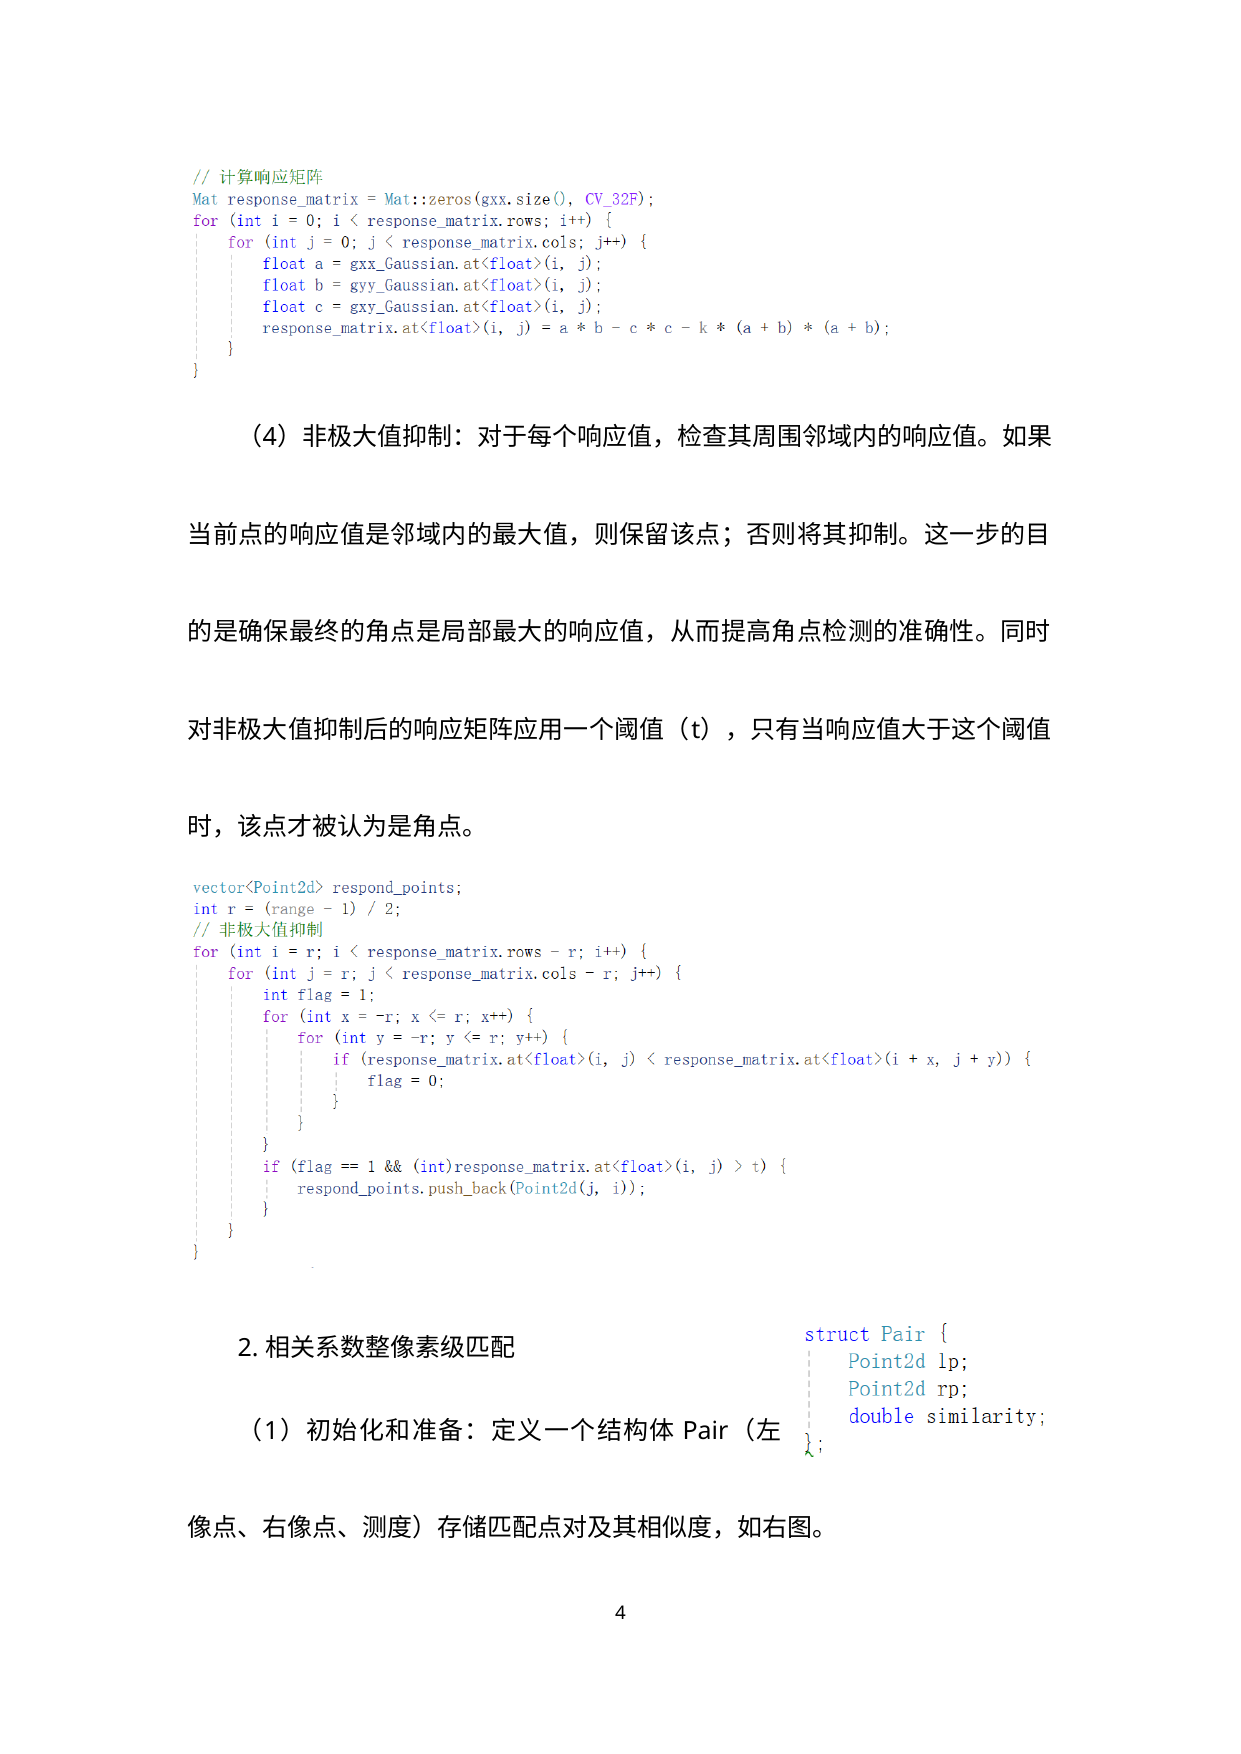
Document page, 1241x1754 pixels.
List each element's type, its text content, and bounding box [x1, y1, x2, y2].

picture [189, 159, 1051, 384]
picture [800, 1322, 1053, 1458]
picture [189, 875, 1051, 1268]
text （1）初始化和准备：定义一个结构体Pair（左像点、右像点、测度）存储匹配点对及其相似度，如右图。 [187, 1396, 1053, 1558]
text 2. 相关系数整像素级匹配 [187, 1313, 1053, 1378]
text （4）非极大值抑制：对于每个响应值，检查其周围邻域内的响应值。如果当前点的响应值是邻域内的最大值，则保留该点；否则将其抑制。这一步的目的是确保最终的角点是局部最大的响应值，从而提高角点检测的准确性。同时对非极大值抑制后的响应矩阵应用一个阈值（t），只有当响应值大于这个阈值时，该点才被认为是角点。 [187, 402, 1053, 857]
